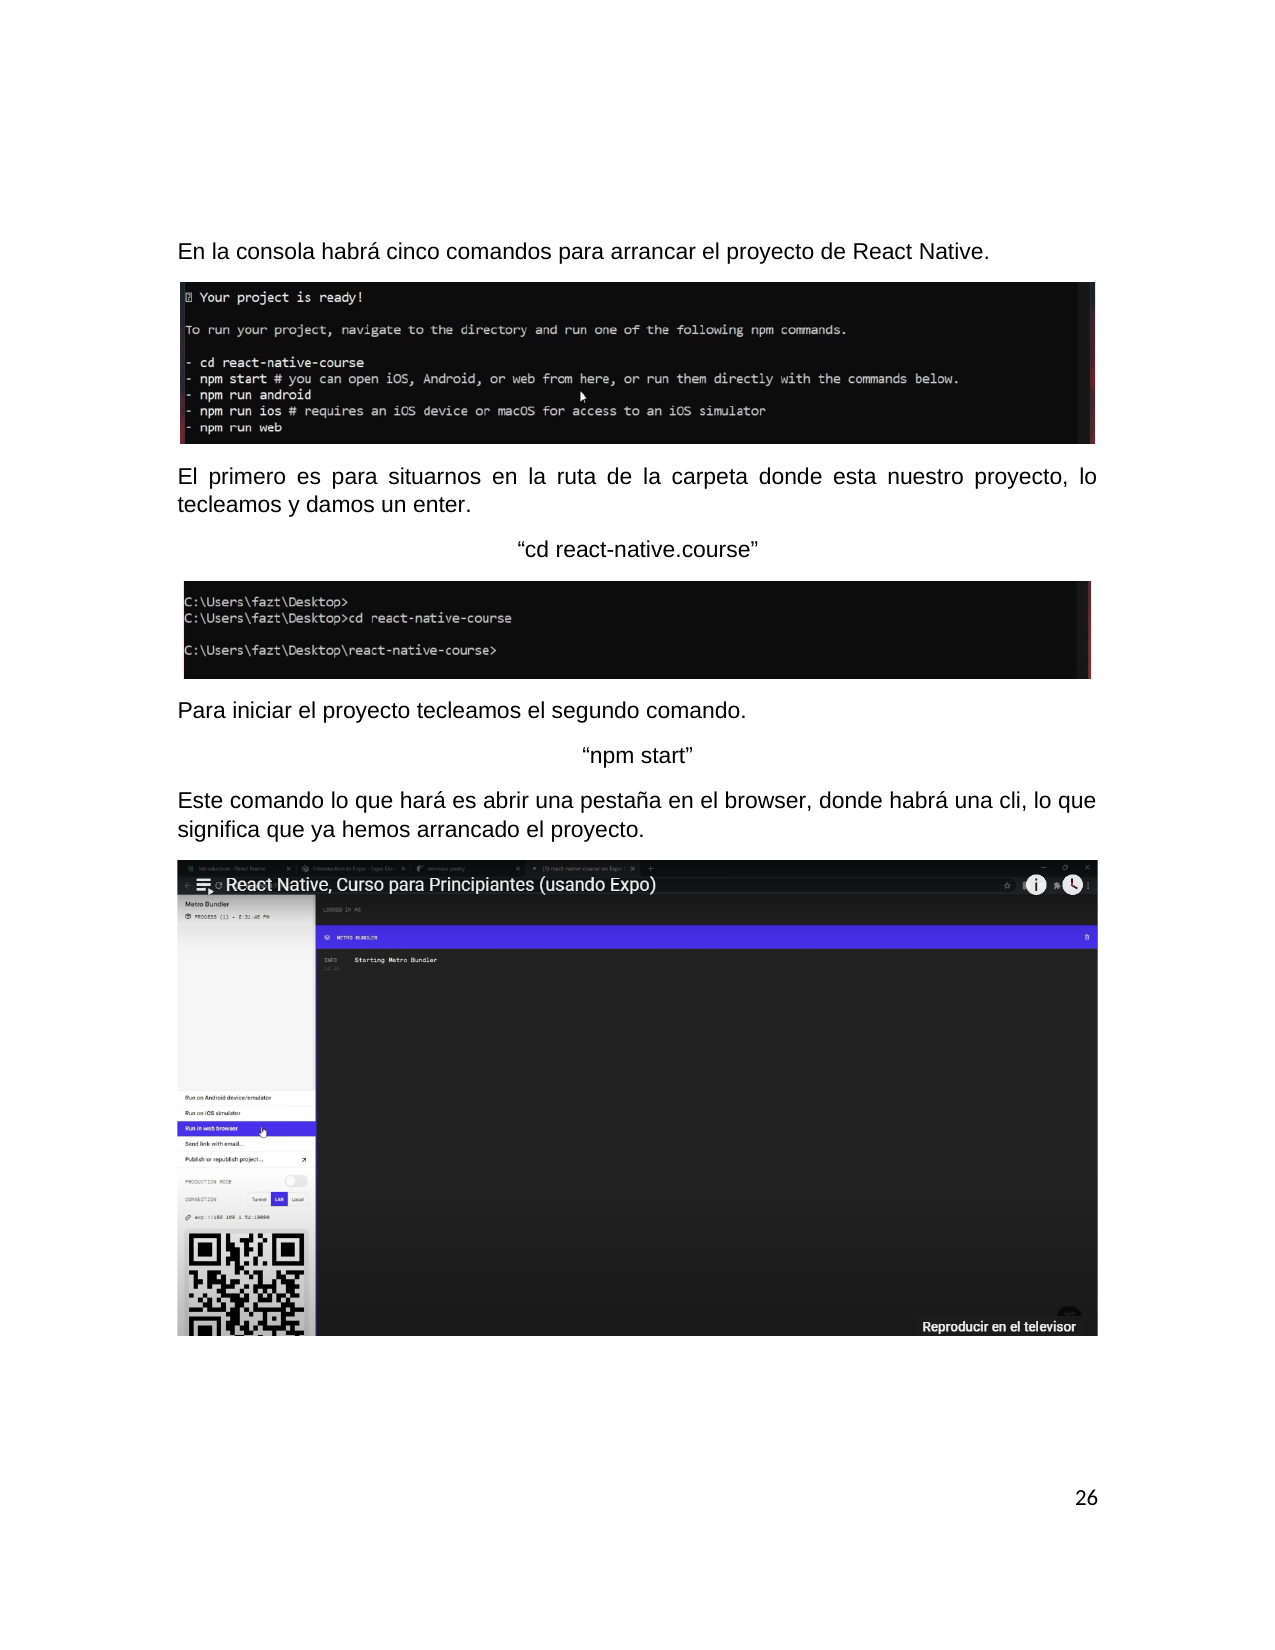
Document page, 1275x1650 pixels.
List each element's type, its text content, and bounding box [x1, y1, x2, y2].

picture [183, 581, 1092, 679]
text Este comando lo que hará es abrir una pestaña en el browser, donde habrá una cli, lo que significa que ya hemos arrancado el proyecto. [177, 787, 1098, 842]
text Para iniciar el proyecto tecleamos el segundo comando. [177, 697, 1098, 723]
text “npm start” [177, 742, 1098, 768]
text En la consola habrá cinco comandos para arrancar el proyecto de React Native. [177, 238, 1098, 264]
picture [177, 860, 1098, 1336]
text “cd react-native.course” [177, 536, 1098, 563]
picture [180, 282, 1096, 444]
text El primero es para situarnos en la ruta de la carpeta donde esta nuestro proyecto, lo tecleamos y damos un enter. [177, 463, 1098, 517]
